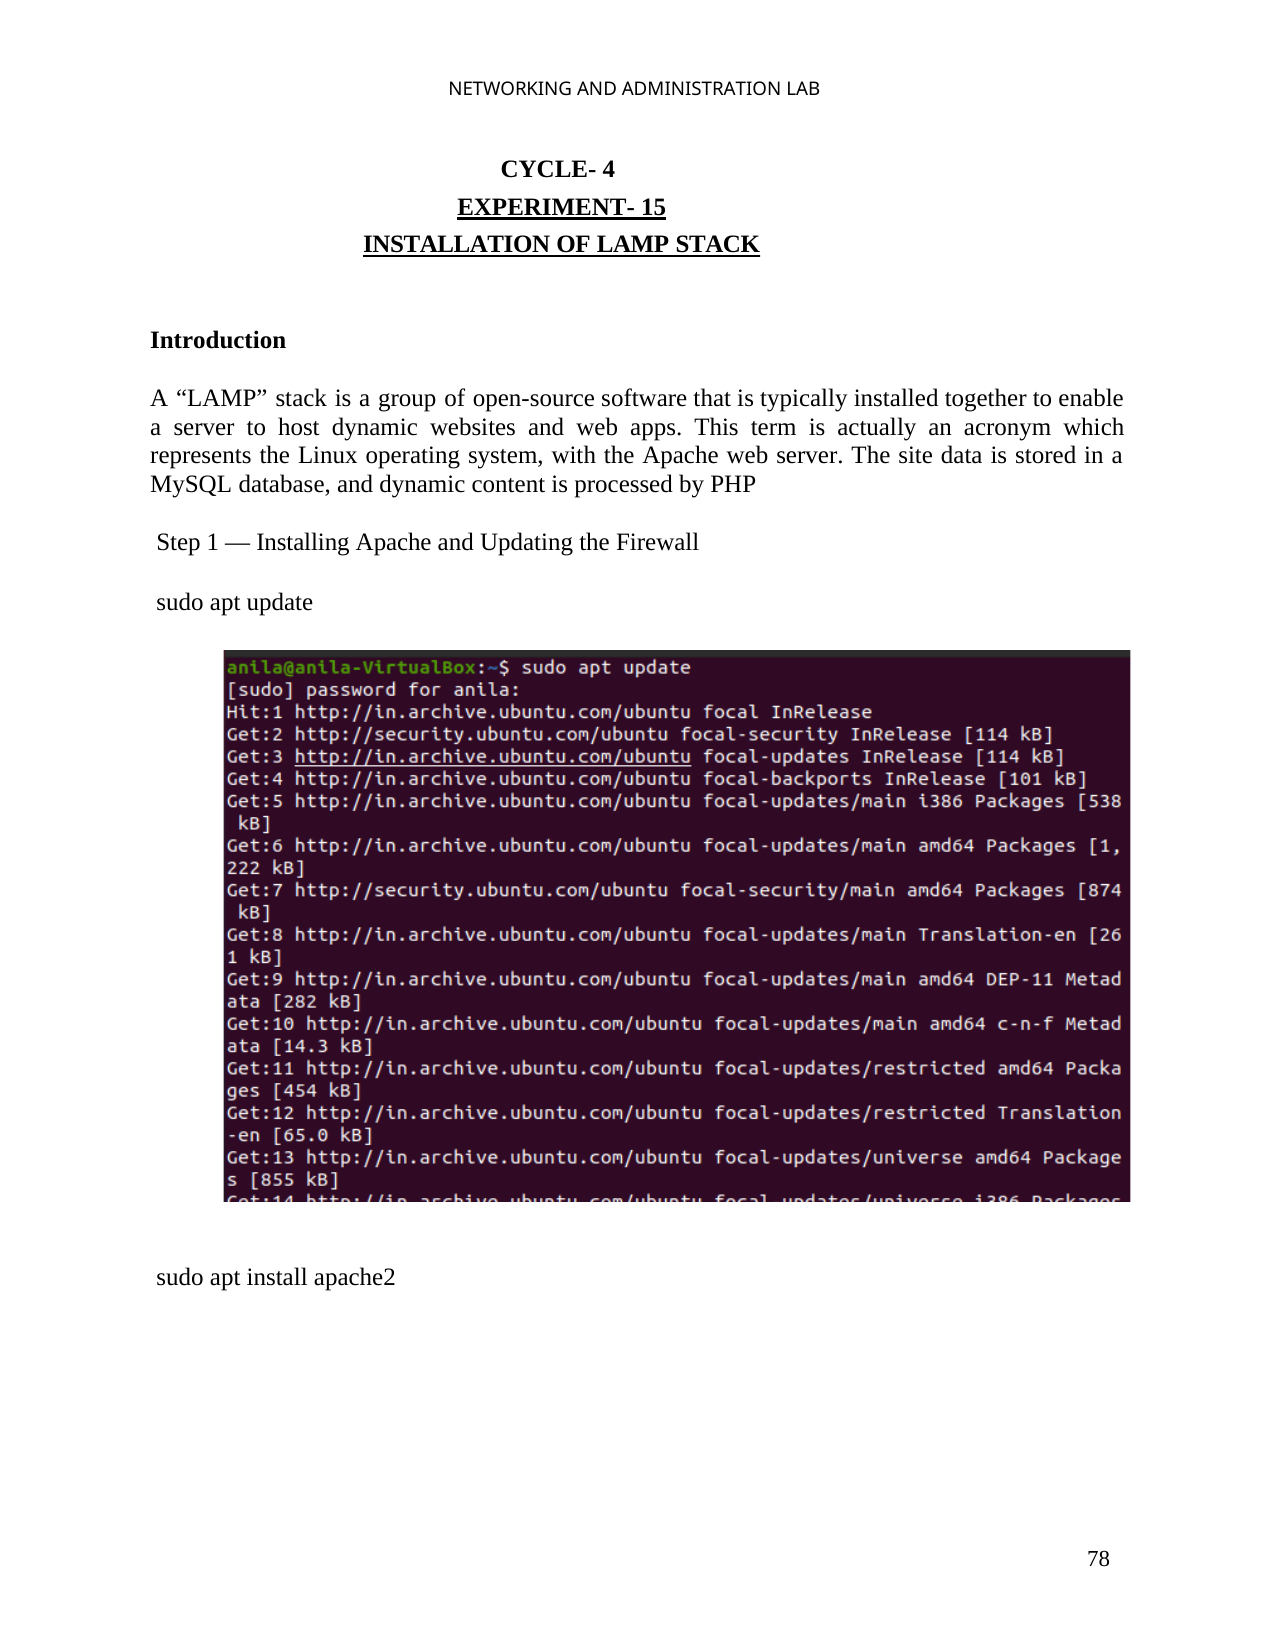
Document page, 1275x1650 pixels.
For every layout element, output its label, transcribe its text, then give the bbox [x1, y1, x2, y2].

text A “LAMP” stack is a group of open-source software that is typically installed together to enable a server to host dynamic websites and web apps. This term is actually an acronym which represents the Linux operating system, with the Apache web server. The site data is stored in a MySQL database, and dynamic content is processed by PHP [150, 383, 1125, 498]
text sudo apt install apache2 [156, 1262, 1275, 1291]
subtitle CYCLE- 4 [123, 154, 723, 183]
text INSTALLATION OF LAMP STACK [123, 229, 1000, 258]
text Step 1 — Installing Apache and Updating the Firewall sudo apt update [156, 527, 701, 616]
picture [223, 650, 1131, 1202]
text EXPERIMENT- 15 [123, 192, 1000, 221]
subtitle Introduction [150, 325, 1275, 354]
